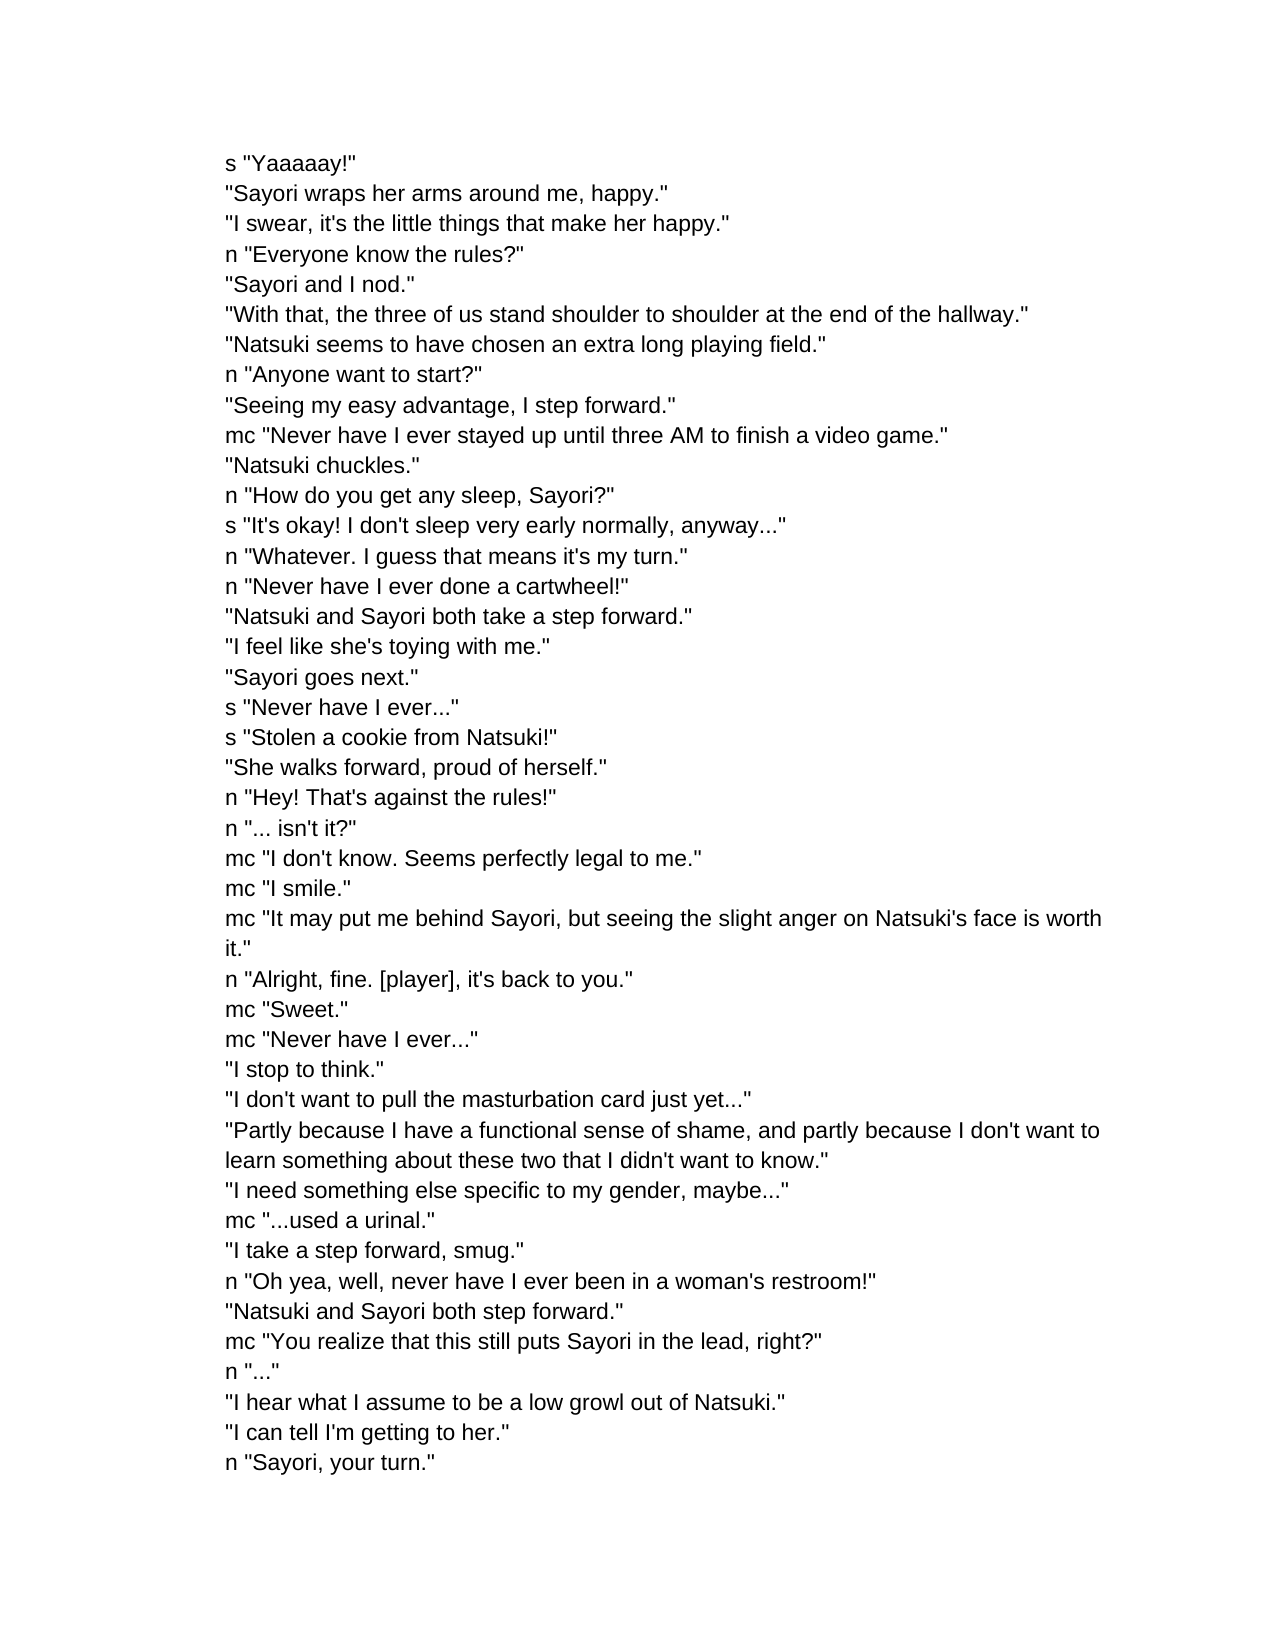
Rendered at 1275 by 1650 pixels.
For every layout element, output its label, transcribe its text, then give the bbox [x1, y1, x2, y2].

text n "..." [225, 1358, 1125, 1385]
text "I take a step forward, smug." [225, 1237, 1125, 1264]
text "Sayori and I nod." [225, 271, 1125, 297]
text n "Sayori, your turn." [225, 1449, 1125, 1475]
text s "It's okay! I don't sleep very early normally, anyway..." [225, 512, 1125, 539]
text mc "I smile." [225, 875, 1125, 901]
text n "Anyone want to start?" [225, 361, 1125, 388]
text n "Everyone know the rules?" [225, 241, 1125, 267]
text "I feel like she's toying with me." [225, 633, 1125, 660]
text "I need something else specific to my gender, maybe..." [225, 1177, 1125, 1203]
text "I don't want to pull the masturbation card just yet..." [225, 1086, 1125, 1113]
text n "How do you get any sleep, Sayori?" [225, 482, 1125, 509]
text n "... isn't it?" [225, 814, 1125, 841]
text "Sayori wraps her arms around me, happy." [225, 180, 1125, 207]
text n "Alright, fine. [player], it's back to you." [225, 966, 1125, 992]
text n "Hey! That's against the rules!" [225, 784, 1125, 811]
text mc "Never have I ever..." [225, 1026, 1125, 1052]
text s "Yaaaaay!" [225, 150, 1125, 176]
text mc "You realize that this still puts Sayori in the lead, right?" [225, 1328, 1125, 1354]
text "Sayori goes next." [225, 663, 1125, 690]
text mc "I don't know. Seems perfectly legal to me." [225, 845, 1125, 871]
text "Partly because I have a functional sense of shame, and partly because I don't want to learn something about these two that I didn't want to know." [225, 1117, 1125, 1173]
text mc "...used a urinal." [225, 1207, 1125, 1234]
text "Natsuki seems to have chosen an extra long playing field." [225, 331, 1125, 358]
text n "Whatever. I guess that means it's my turn." [225, 543, 1125, 569]
text n "Oh yea, well, never have I ever been in a woman's restroom!" [225, 1268, 1125, 1294]
text "She walks forward, proud of herself." [225, 754, 1125, 781]
text "Natsuki chuckles." [225, 452, 1125, 478]
text "I stop to think." [225, 1056, 1125, 1083]
text "I hear what I assume to be a low growl out of Natsuki." [225, 1388, 1125, 1415]
text mc "It may put me behind Sayori, but seeing the slight anger on Natsuki's face is worth it." [225, 905, 1125, 962]
text "I can tell I'm getting to her." [225, 1419, 1125, 1445]
text "I swear, it's the little things that make her happy." [225, 210, 1125, 237]
text "Natsuki and Sayori both take a step forward." [225, 603, 1125, 629]
text "Natsuki and Sayori both step forward." [225, 1298, 1125, 1324]
text mc "Sweet." [225, 996, 1125, 1022]
text "With that, the three of us stand shoulder to shoulder at the end of the hallway." [225, 301, 1125, 327]
text n "Never have I ever done a cartwheel!" [225, 573, 1125, 599]
text "Seeing my easy advantage, I step forward." [225, 392, 1125, 418]
text s "Never have I ever..." [225, 694, 1125, 720]
text s "Stolen a cookie from Natsuki!" [225, 724, 1125, 750]
text mc "Never have I ever stayed up until three AM to finish a video game." [225, 422, 1125, 448]
